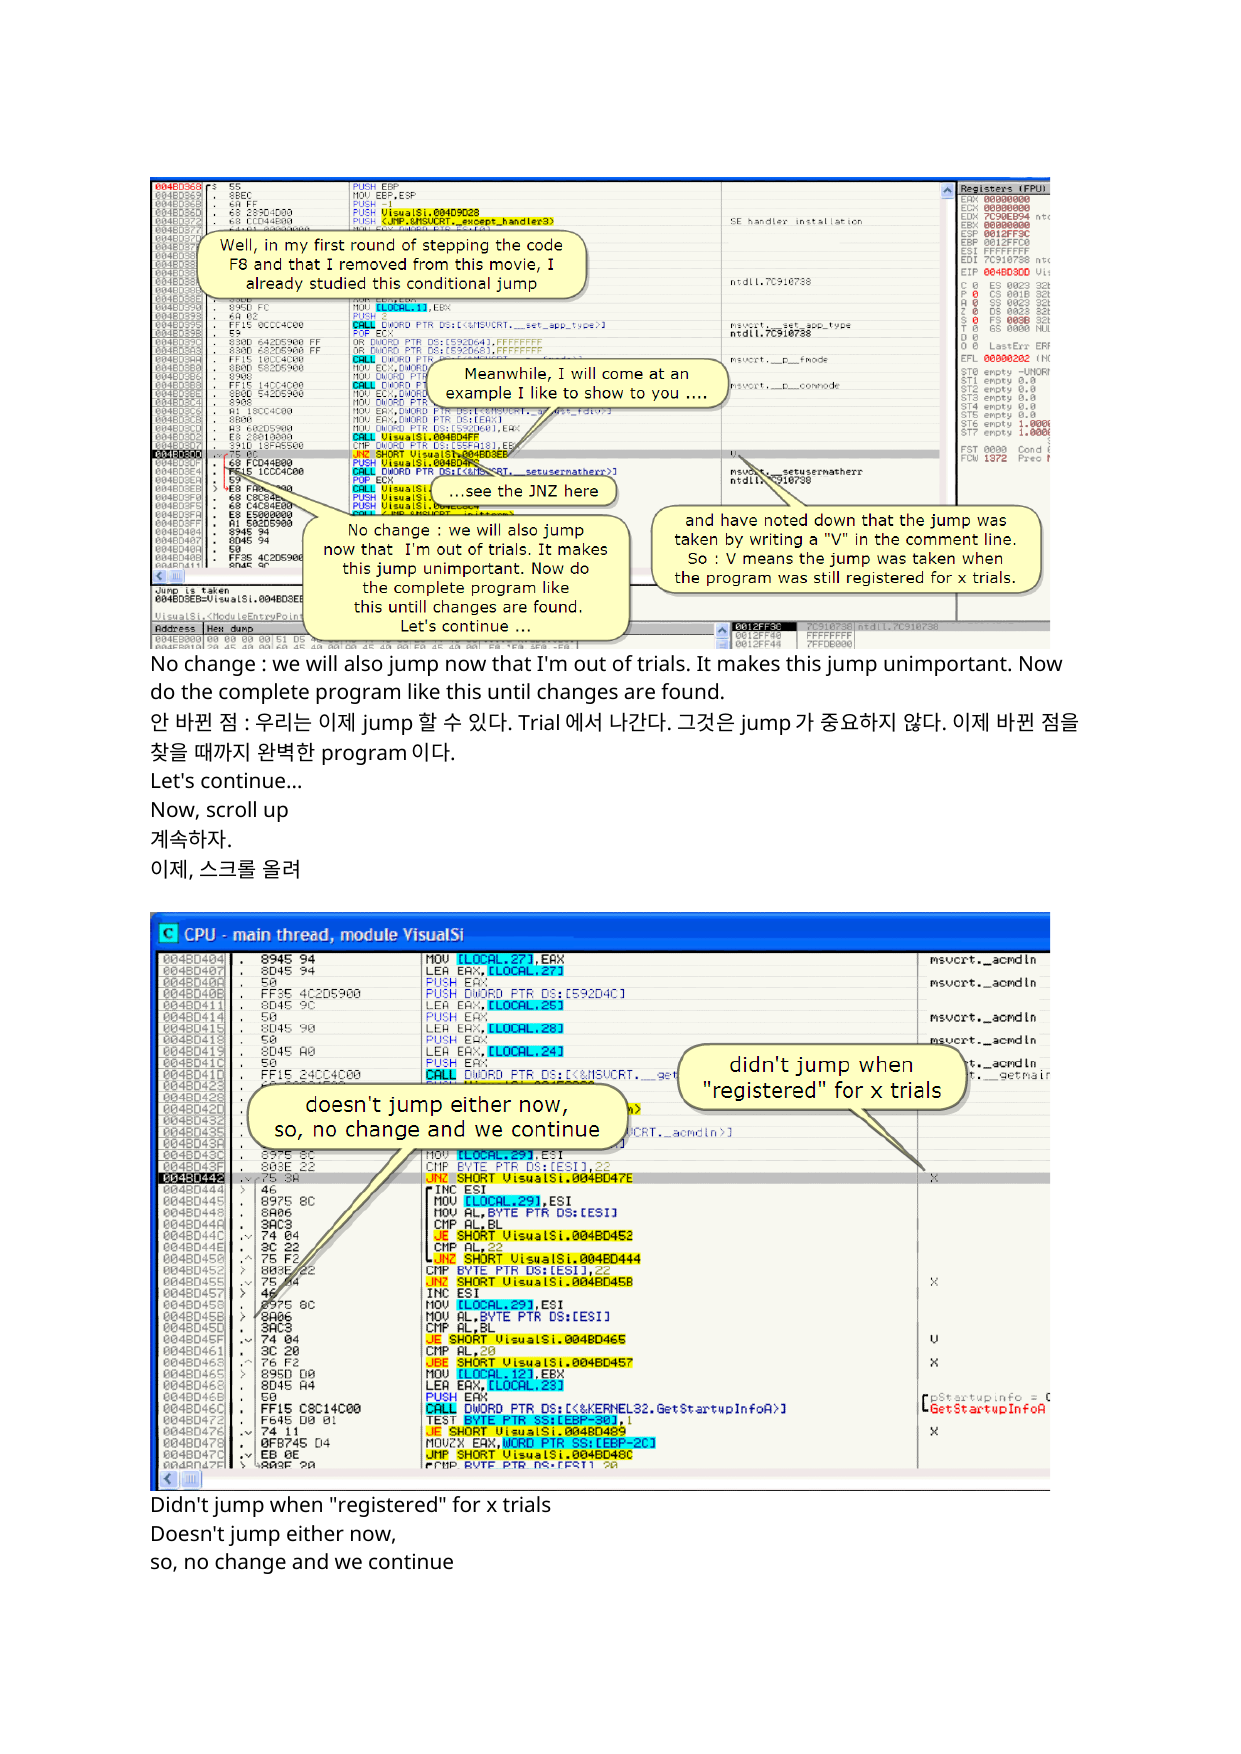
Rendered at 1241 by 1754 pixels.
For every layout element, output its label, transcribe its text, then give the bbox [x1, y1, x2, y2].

text 안 바뀐 점 : 우리는 이제 jump 할 수 있다. Trial에서 나간다. 그것은 jump가 중요하지 않다. 이제 바뀐 점을 찾을 때까지 완벽한 program이다. [150, 706, 1090, 767]
text Doesn't jump either now, [150, 1519, 1090, 1547]
text so, no change and we continue [150, 1547, 1090, 1576]
text Now, scroll up [150, 795, 1090, 823]
text 이제, 스크롤 올려 [150, 854, 1090, 884]
picture [150, 912, 1050, 1491]
text No change : we will also jump now that I'm out of trials. It makes this jump unimportant. Now do the complete program like this until changes are found. [150, 649, 1090, 706]
text 계속하자. [150, 823, 1090, 854]
text Let's continue… [150, 767, 1090, 795]
picture [150, 177, 1050, 649]
text Didn't jump when "registered" for x trials [150, 1491, 1090, 1519]
